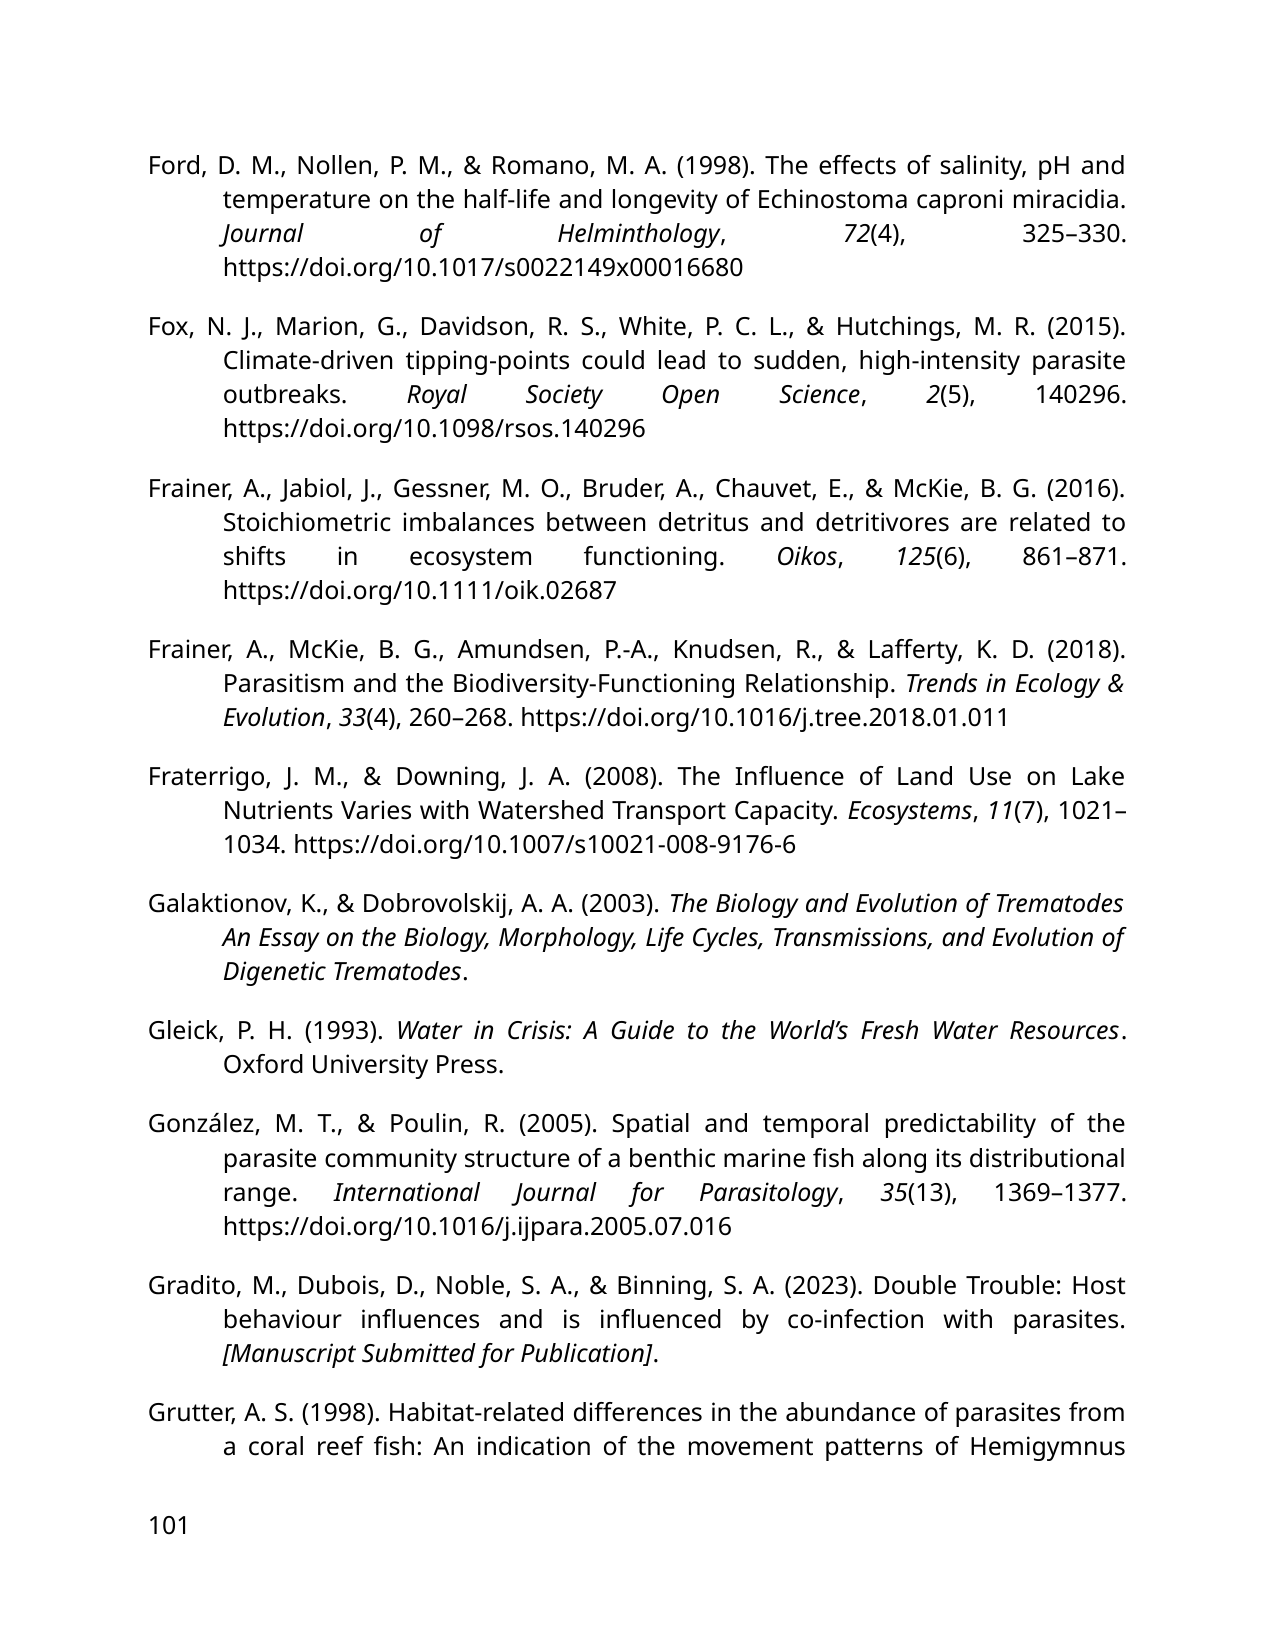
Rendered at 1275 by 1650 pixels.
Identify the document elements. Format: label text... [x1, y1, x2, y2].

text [148, 1394, 1127, 1463]
text Gradito, M., Dubois, D., Noble, S. A., & Binning, S. A. (2023). Double Trouble: Host behaviour influences and is influenced by co-infection with parasites. [Manuscript Submitted for Publication]. [148, 1267, 1127, 1369]
text Galaktionov, K., & Dobrovolskij, A. A. (2003). The Biology and Evolution of Trematodes An Essay on the Biology, Morphology, Life Cycles, Transmissions, and Evolution of Digenetic Trematodes. [148, 886, 1127, 988]
text Gleick, P. H. (1993). Water in Crisis: A Guide to the World’s Fresh Water Resources. Oxford University Press. [148, 1013, 1127, 1081]
text Fox, N. J., Marion, G., Davidson, R. S., White, P. C. L., & Hutchings, M. R. (2015). Climate-driven tipping-points could lead to sudden, high-intensity parasite outbreaks. Royal Society Open Science, 2(5), 140296. https://doi.org/10.1098/rsos.140296 [148, 309, 1127, 445]
text Frainer, A., Jabiol, J., Gessner, M. O., Bruder, A., Chauvet, E., & McKie, B. G. (2016). Stoichiometric imbalances between detritus and detritivores are related to shifts in ecosystem functioning. Oikos, 125(6), 861–871. https://doi.org/10.1111/oik.02687 [148, 470, 1127, 606]
text González, M. T., & Poulin, R. (2005). Spatial and temporal predictability of the parasite community structure of a benthic marine fish along its distributional range. International Journal for Parasitology, 35(13), 1369–1377. https://doi.org/10.1016/j.ijpara.2005.07.016 [148, 1106, 1127, 1242]
text Fraterrigo, J. M., & Downing, J. A. (2008). The Influence of Land Use on Lake Nutrients Varies with Watershed Transport Capacity. Ecosystems, 11(7), 1021–1034. https://doi.org/10.1007/s10021-008-9176-6 [148, 759, 1127, 861]
text Frainer, A., McKie, B. G., Amundsen, P.-A., Knudsen, R., & Lafferty, K. D. (2018). Parasitism and the Biodiversity-Functioning Relationship. Trends in Ecology & Evolution, 33(4), 260–268. https://doi.org/10.1016/j.tree.2018.01.011 [148, 631, 1127, 734]
text Ford, D. M., Nollen, P. M., & Romano, M. A. (1998). The effects of salinity, pH and temperature on the half-life and longevity of Echinostoma caproni miracidia. Journal of Helminthology, 72(4), 325–330. https://doi.org/10.1017/s0022149x00016680 [148, 148, 1127, 284]
